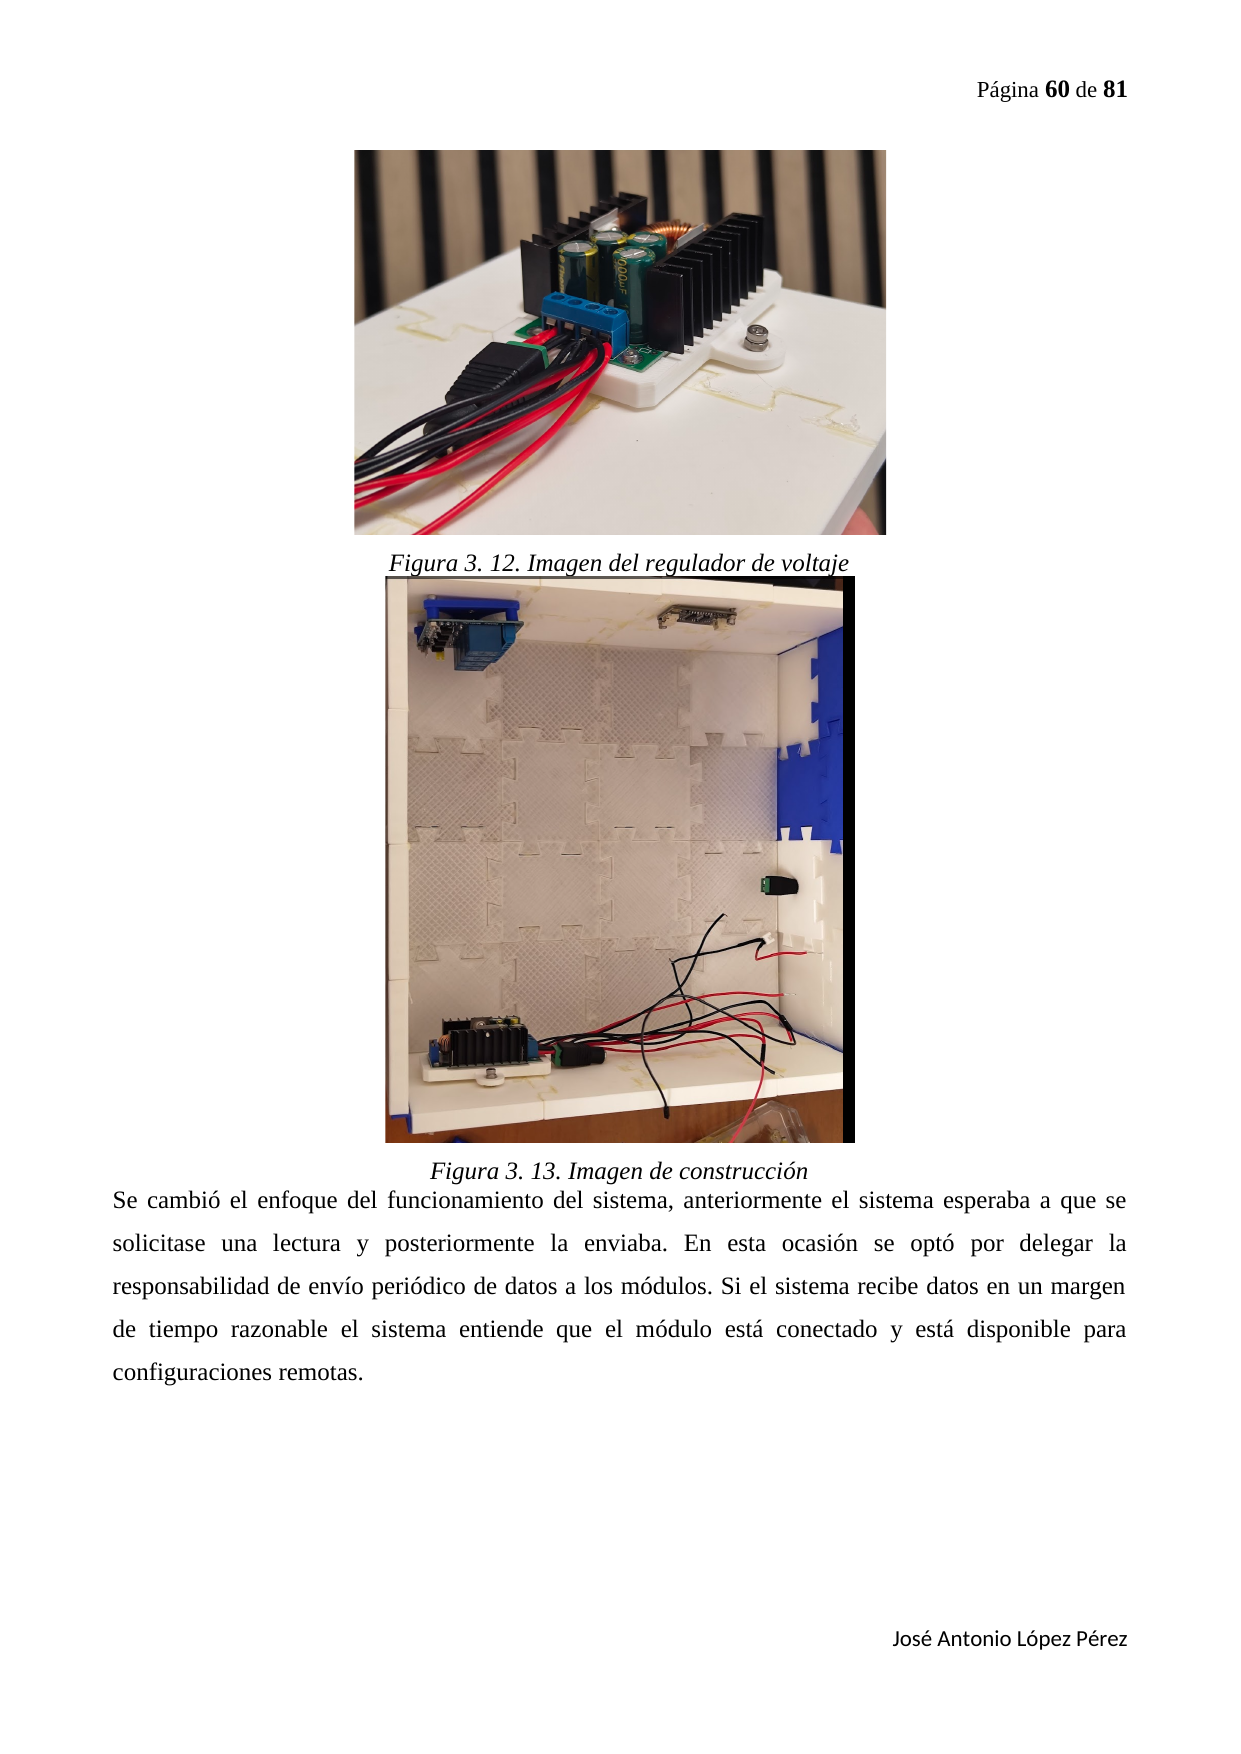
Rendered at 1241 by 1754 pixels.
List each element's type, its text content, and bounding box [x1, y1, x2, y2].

text Se cambió el enfoque del funcionamiento del sistema, anteriormente el sistema esperaba a que se solicitase una lectura y posteriormente la enviaba. En esta ocasión se optó por delegar la responsabilidad de envío periódico de datos a los módulos. Si el sistema recibe datos en un margen de tiempo razonable el sistema entiende que el módulo está conectado y está disponible para configuraciones remotas. [112, 1185, 1128, 1386]
picture [354, 150, 887, 535]
picture [385, 576, 855, 1143]
